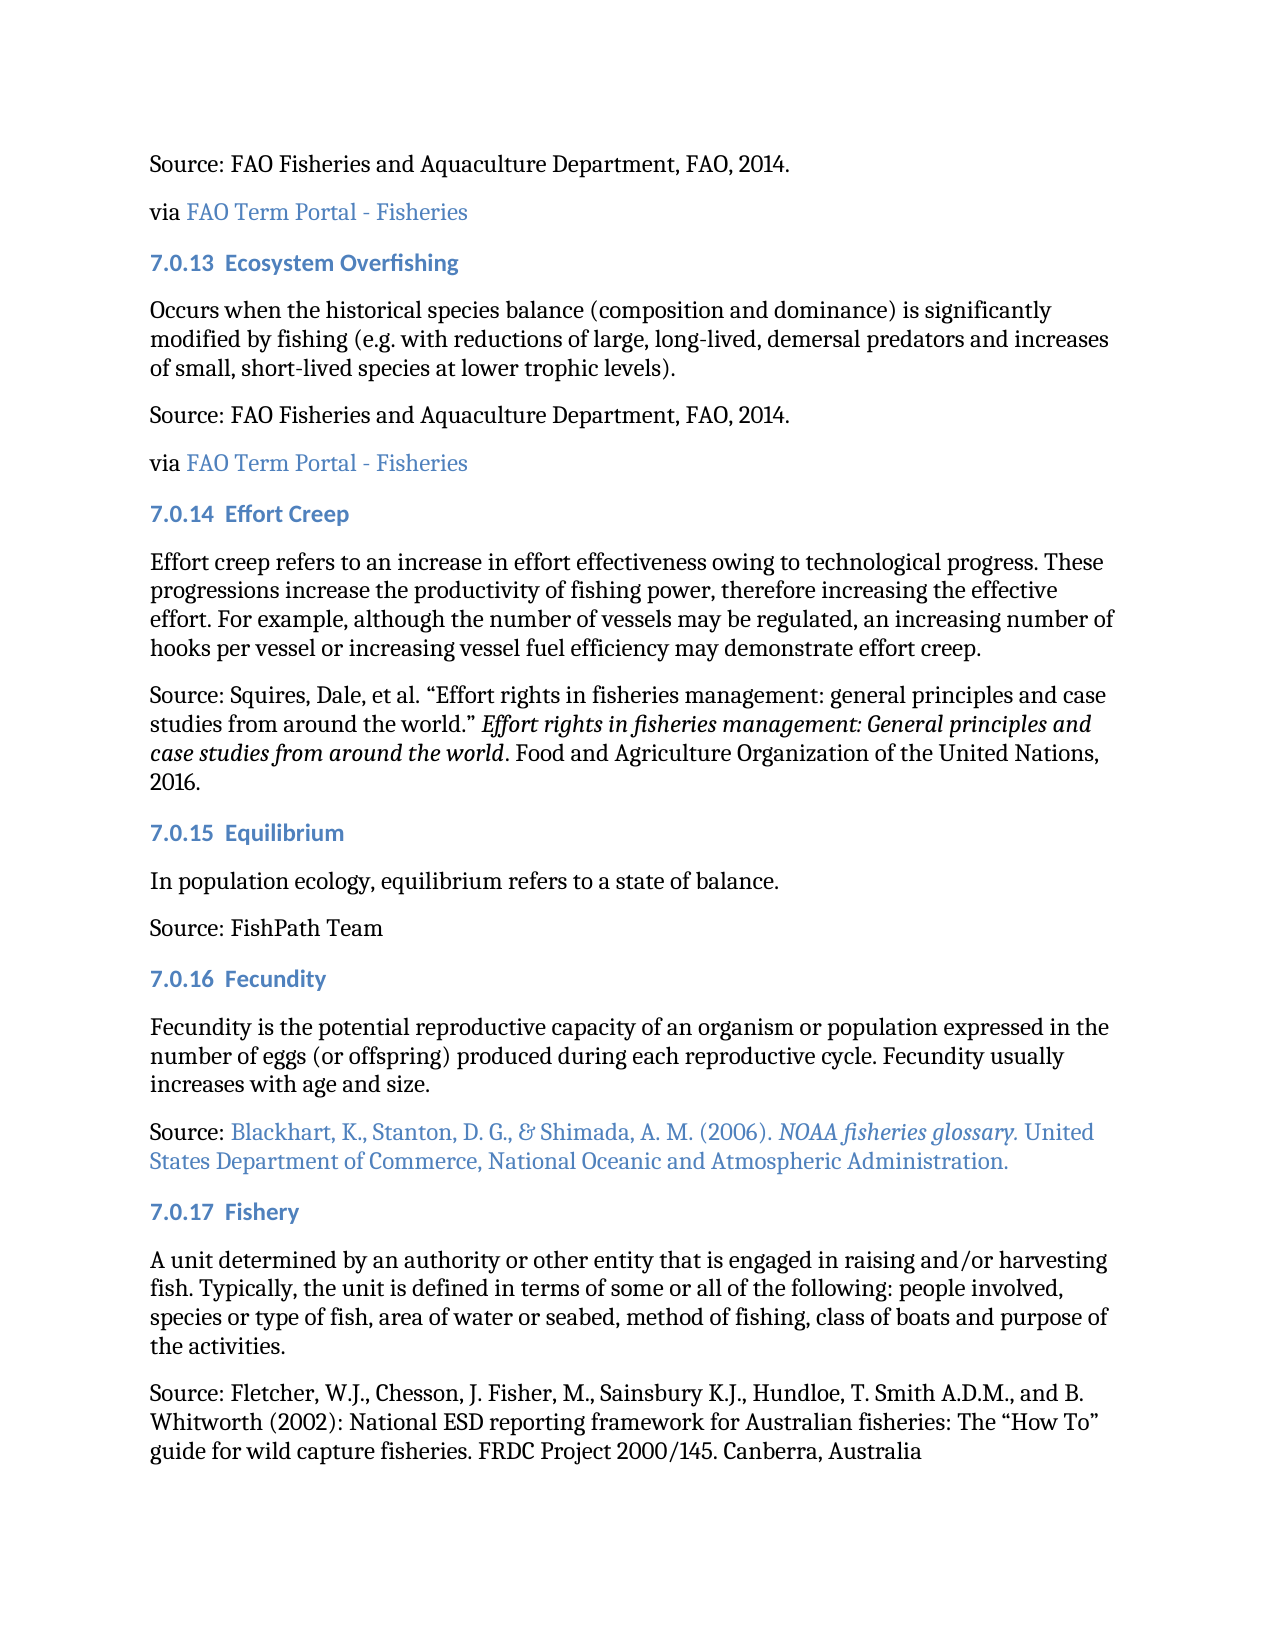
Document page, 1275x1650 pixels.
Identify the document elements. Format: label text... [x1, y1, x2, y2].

subtitle 7.0.15 Equilibrium [150, 817, 1125, 848]
text Source: Fletcher, W.J., Chesson, J. Fisher, M., Sainsbury K.J., Hundloe, T. Smith A.D.M., and B. Whitworth (2002): National ESD reporting framework for Australian fisheries: The “How To” guide for wild capture fisheries. FRDC Project 2000/145. Canberra, Australia [150, 1379, 1125, 1466]
text Fecundity is the potential reproductive capacity of an organism or population expressed in the number of eggs (or offspring) produced during each reproductive cycle. Fecundity usually increases with age and size. [150, 1013, 1125, 1099]
text Occurs when the historical species balance (composition and dominance) is significantly modified by fishing (e.g. with reductions of large, long-lived, demersal predators and increases of small, short-lived species at lower trophic levels). [150, 296, 1125, 383]
subtitle 7.0.13 Ecosystem Overfishing [150, 247, 1125, 278]
text via FAO Term Portal - Fisheries [150, 197, 1125, 226]
text Source: FAO Fisheries and Aquaculture Department, FAO, 2014. [150, 401, 1125, 430]
text A unit determined by an authority or other entity that is engaged in raising and/or harvesting fish. Typically, the unit is defined in terms of some or all of the following: people involved, species or type of fish, area of water or seabed, method of fishing, class of boats and purpose of the activities. [150, 1246, 1125, 1361]
text In population ecology, equilibrium refers to a state of balance. [150, 867, 1125, 895]
text Source: FishPath Team [150, 914, 1125, 943]
subtitle 7.0.14 Effort Creep [150, 498, 1125, 529]
subtitle 7.0.17 Fishery [150, 1196, 1125, 1227]
text Effort creep refers to an increase in effort effectiveness owing to technological progress. These progressions increase the productivity of fishing power, therefore increasing the effective effort. For example, although the number of vessels may be regulated, an increasing number of hooks per vessel or increasing vessel fuel efficiency may demonstrate effort creep. [150, 548, 1125, 663]
text Source: Squires, Dale, et al. “Effort rights in fisheries management: general principles and case studies from around the world.” Effort rights in fisheries management: General principles and case studies from around the world. Food and Agriculture Organization of the United Nations, 2016. [150, 681, 1125, 796]
text via FAO Term Portal - Fisheries [150, 449, 1125, 478]
text Source: FAO Fisheries and Aquaculture Department, FAO, 2014. [150, 150, 1125, 179]
subtitle 7.0.16 Fecundity [150, 964, 1125, 994]
